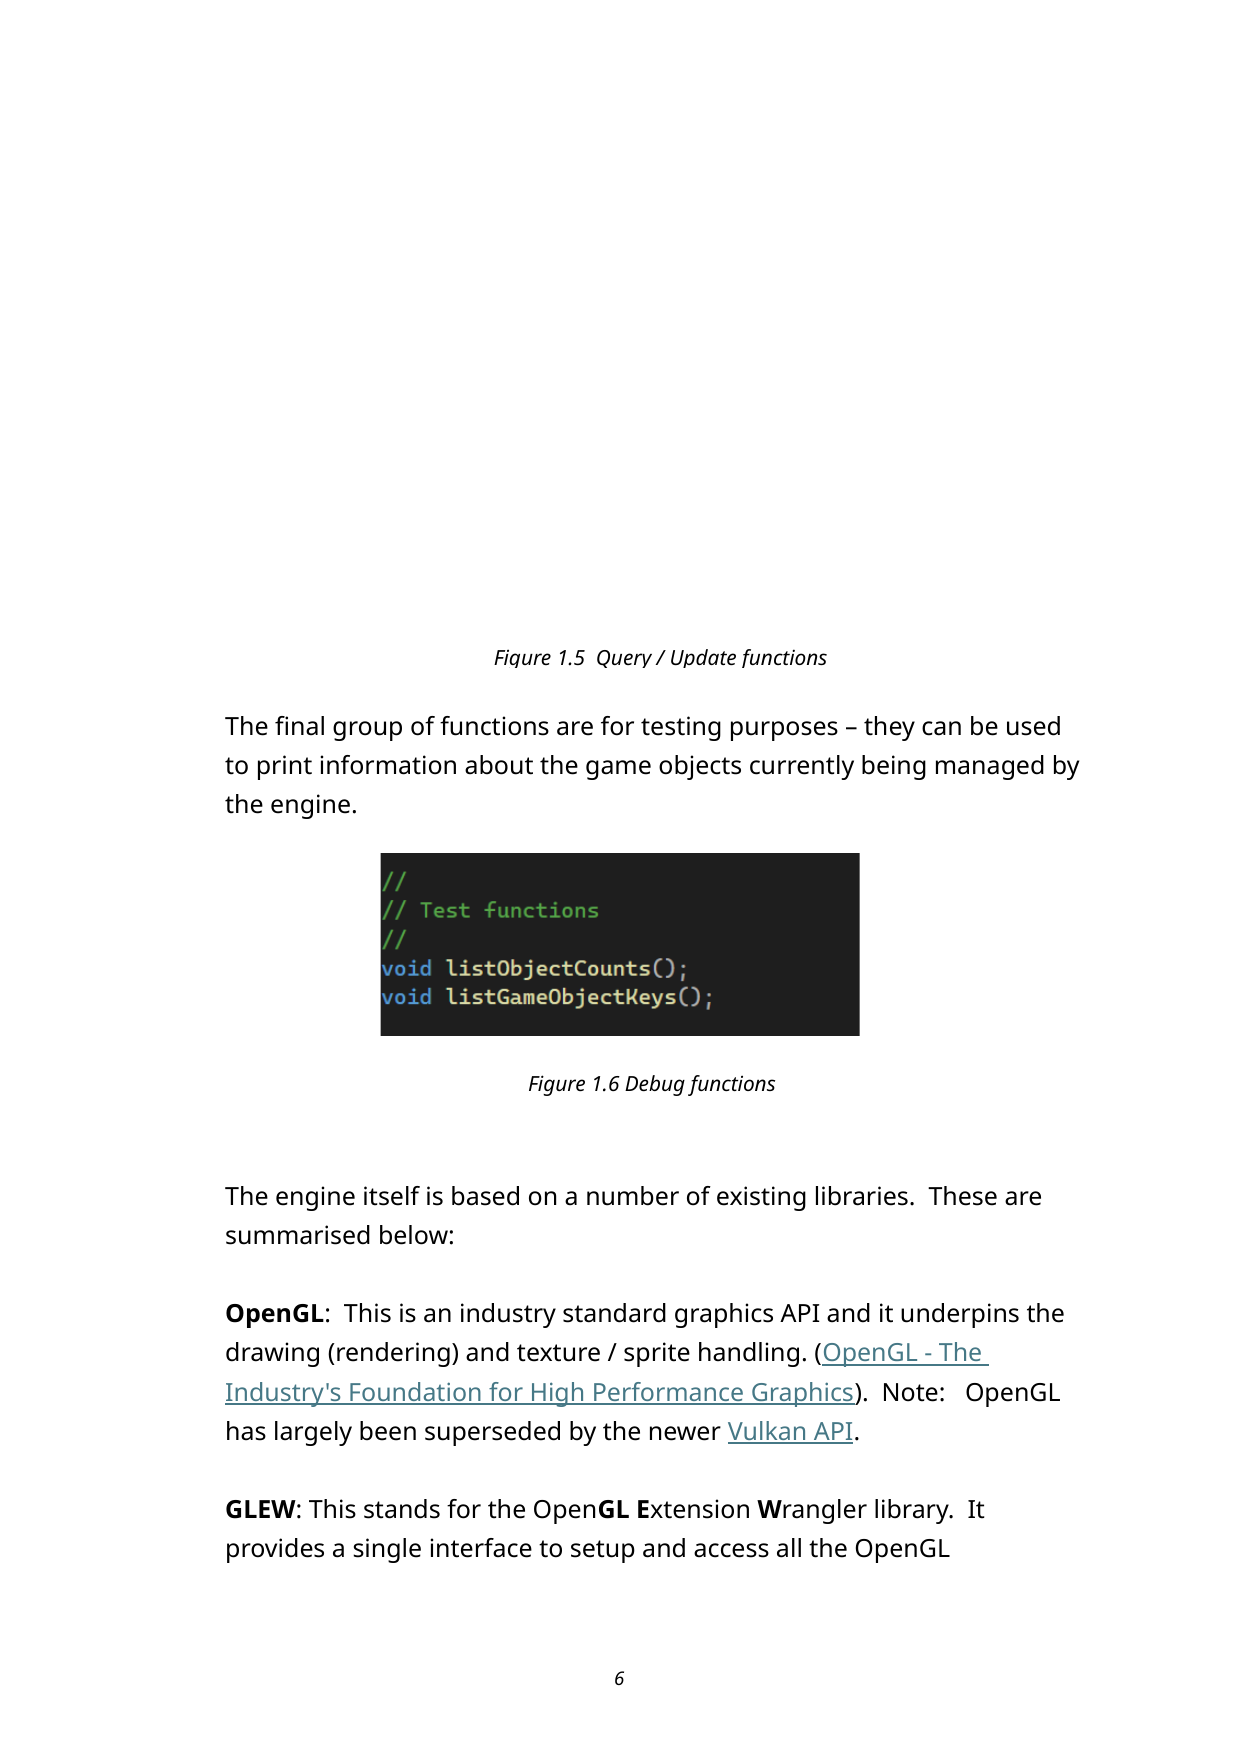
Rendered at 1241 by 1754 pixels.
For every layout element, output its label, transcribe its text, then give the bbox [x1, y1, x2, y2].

list OpenGL: This is an industry standard graphics API and it underpins the drawing (rendering) and texture / sprite handling. (OpenGL - The Industry's Foundation for High Performance Graphics). Note: OpenGL has largely been superseded by the newer Vulkan API. [225, 1296, 1090, 1447]
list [225, 1492, 1090, 1565]
list The engine itself is based on a number of existing libraries. These are summarised below: [225, 1178, 1090, 1252]
list The final group of functions are for testing purposes – they can be used to print information about the game objects currently being managed by the engine. [225, 708, 1090, 821]
picture [380, 853, 860, 1036]
